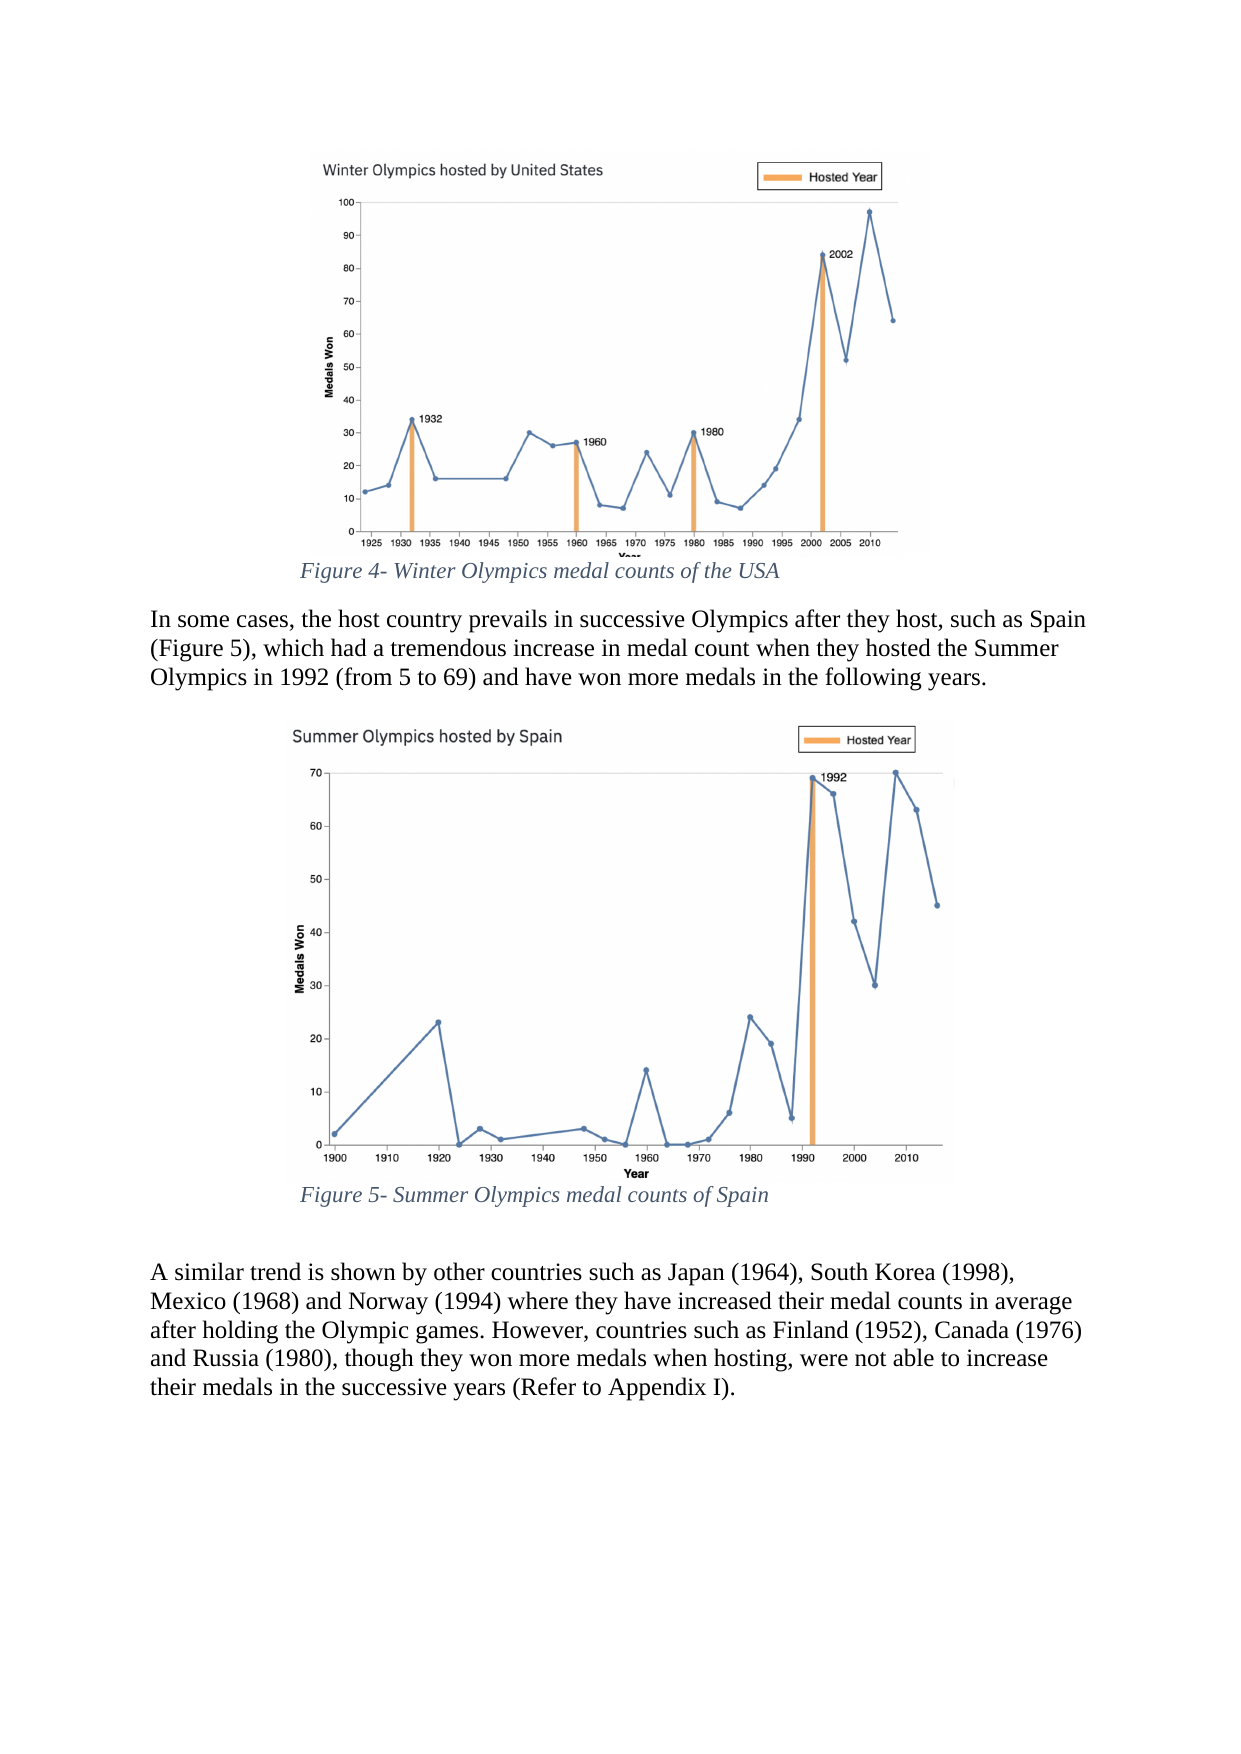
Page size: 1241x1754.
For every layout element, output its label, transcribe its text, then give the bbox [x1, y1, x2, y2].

text In some cases, the host country prevails in successive Olympics after they host, such as Spain (Figure 5), which had a tremendous increase in medal count when they hosted the Summer Olympics in 1992 (from 5 to 69) and have won more medals in the following years. [150, 604, 1090, 690]
text A similar trend is shown by other countries such as Japan (1964), South Korea (1998), Mexico (1968) and Norway (1994) where they have increased their medal counts in average after holding the Olympic games. However, countries such as Finland (1952), Canada (1976) and Russia (1980), though they won more medals when hosting, were not able to increase their medals in the successive years (Refer to Appendix I). [150, 1257, 1090, 1401]
picture [309, 150, 931, 557]
picture [284, 719, 957, 1182]
